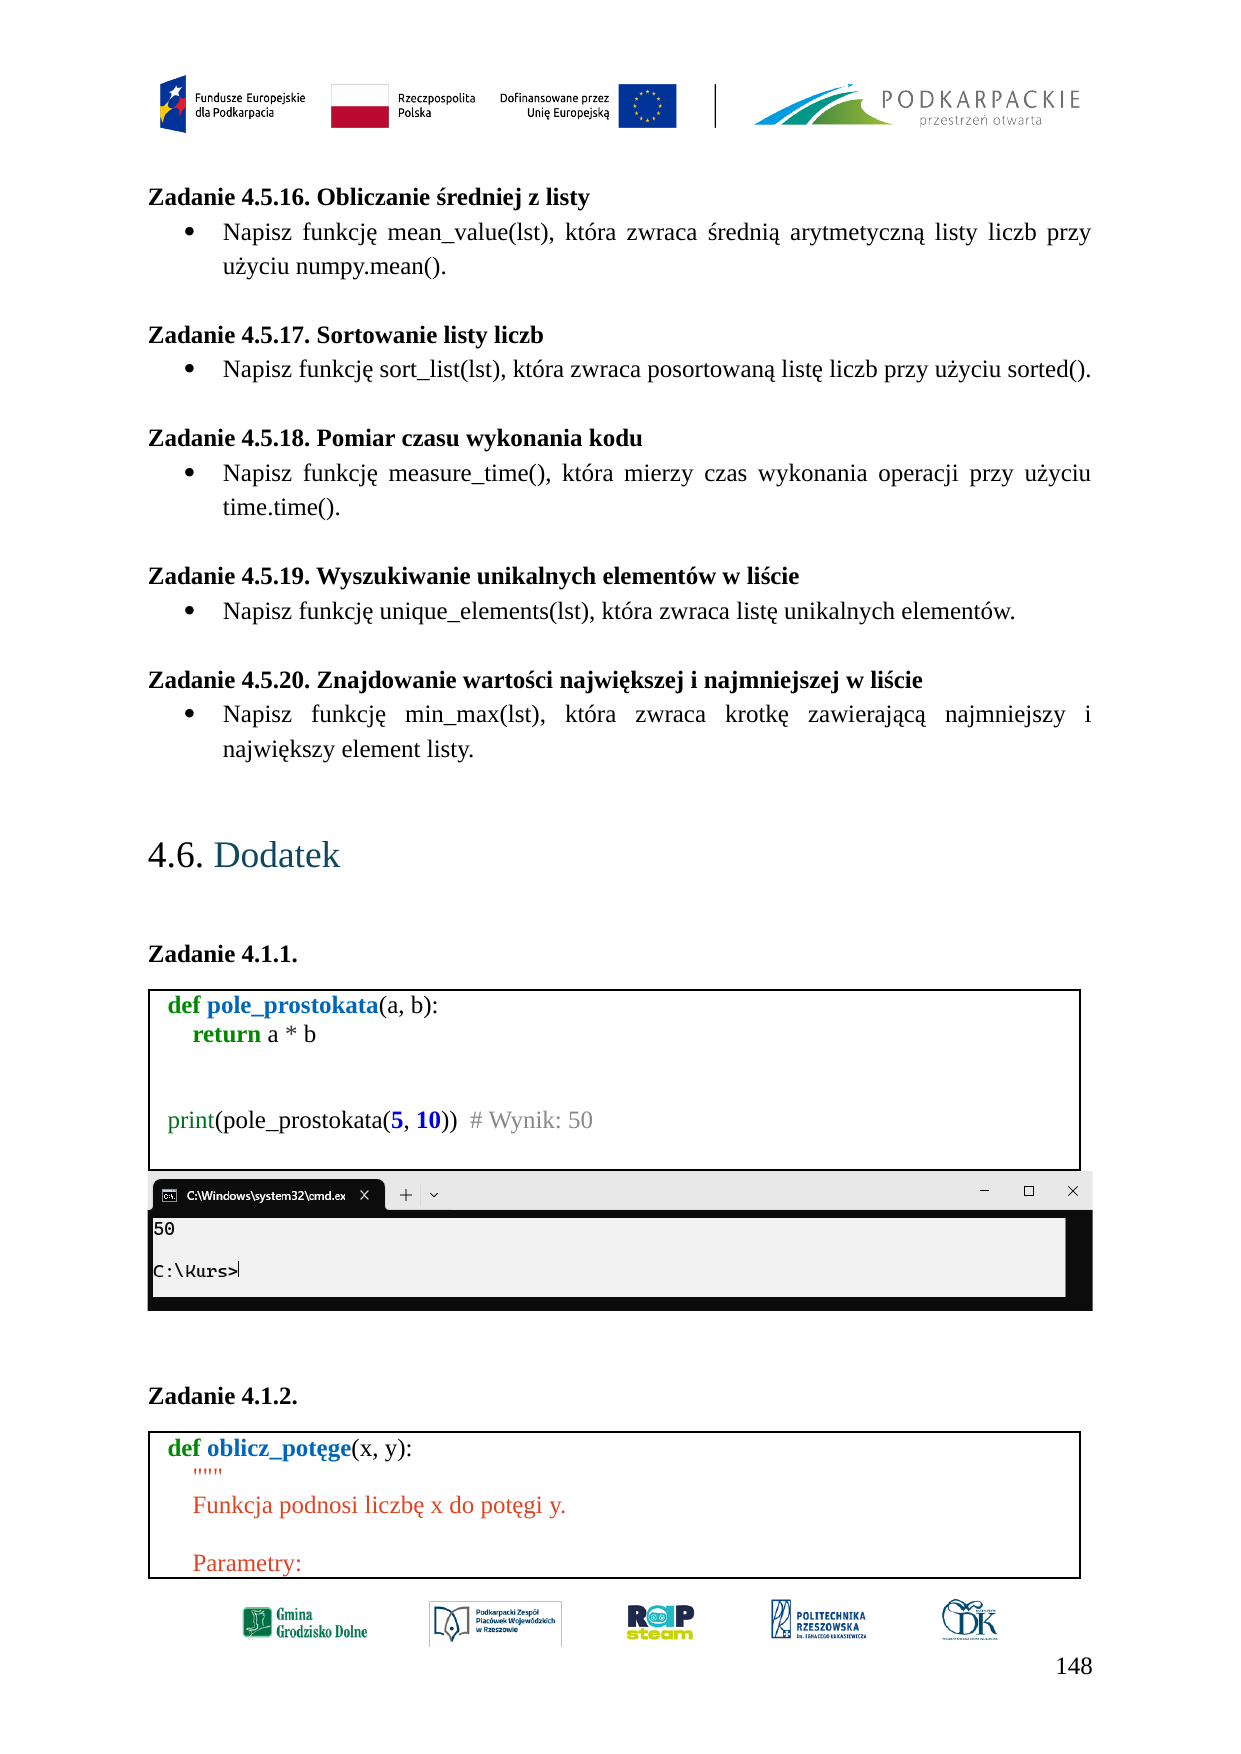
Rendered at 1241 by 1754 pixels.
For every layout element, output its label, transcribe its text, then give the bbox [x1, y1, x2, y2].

text Zadanie 4.5.16. Obliczanie średniej z listy [148, 182, 1092, 211]
text Zadanie 4.5.18. Pomiar czasu wykonania kodu [148, 423, 1092, 452]
subtitle Dodatek [148, 832, 1092, 875]
text Zadanie 4.1.2. [148, 1381, 1092, 1410]
picture [242, 1585, 998, 1652]
table_header [150, 1433, 1079, 1577]
text Zadanie 4.5.17. Sortowanie listy liczb [148, 320, 1092, 349]
list Napisz funkcję mean_value(lst), która zwraca średnią arytmetyczną listy liczb przy użyciu numpy.mean(). [185, 217, 1092, 280]
text Zadanie 4.5.20. Znajdowanie wartości największej i najmniejszej w liście [148, 665, 1092, 694]
list Napisz funkcję unique_elements(lst), która zwraca listę unikalnych elementów. [185, 596, 1092, 625]
text Zadanie 4.5.19. Wyszukiwanie unikalnych elementów w liście [148, 561, 1092, 590]
list Napisz funkcję min_max(lst), która zwraca krotkę zawierającą najmniejszy i największy element listy. [185, 699, 1092, 763]
list Napisz funkcję sort_list(lst), która zwraca posortowaną listę liczb przy użyciu sorted(). [185, 354, 1092, 383]
text Zadanie 4.1.1. [148, 939, 1092, 967]
table_header [150, 991, 1079, 1169]
list Napisz funkcję measure_time(), która mierzy czas wykonania operacji przy użyciu time.time(). [185, 458, 1092, 521]
picture [147, 60, 1093, 148]
picture [147, 1171, 1093, 1311]
